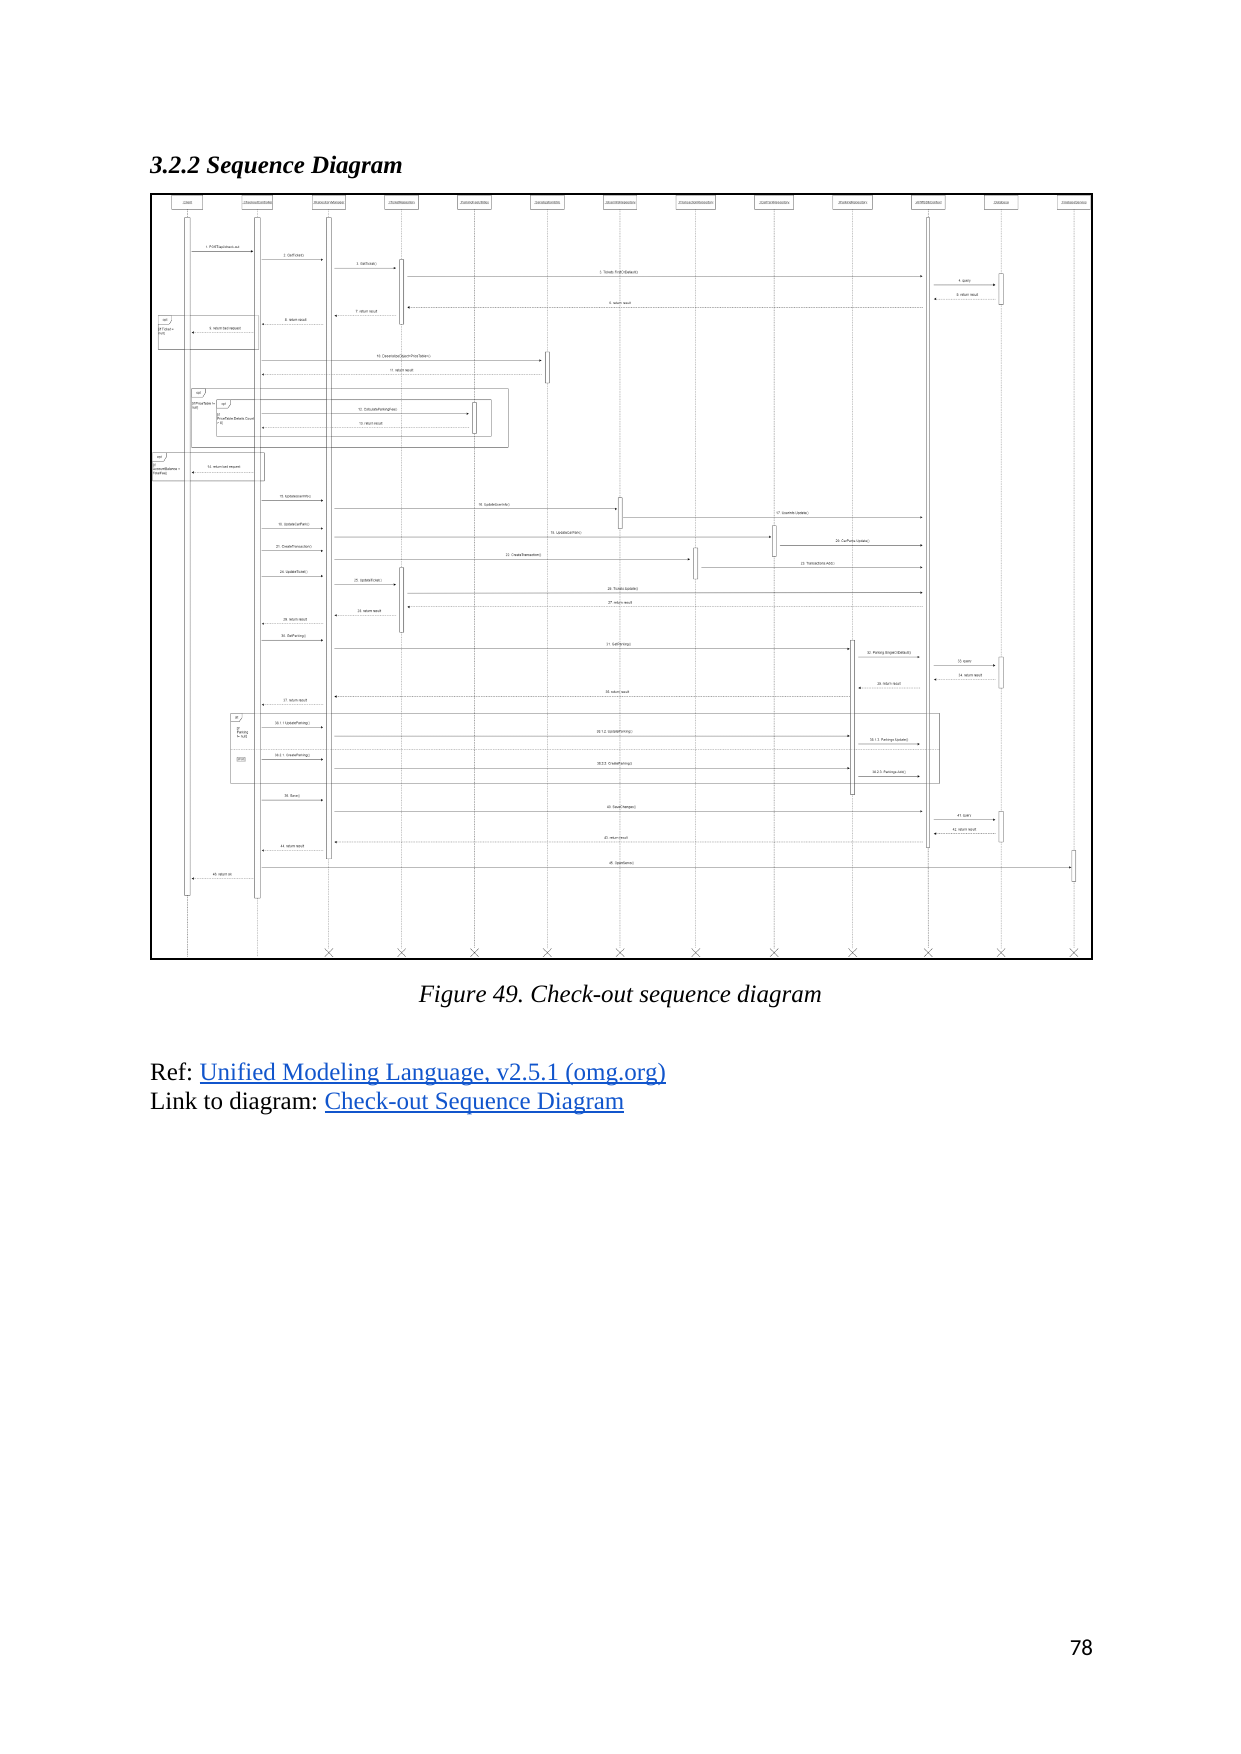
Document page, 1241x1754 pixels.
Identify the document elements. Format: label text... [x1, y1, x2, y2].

picture [152, 195, 1091, 958]
text Figure 49. Check-out sequence diagram [150, 979, 1093, 1007]
subtitle 3.2.2 Sequence Diagram [150, 150, 1093, 179]
text Ref: Unified Modeling Language, v2.5.1 (omg.org) [150, 1057, 1093, 1086]
text Link to diagram: Check-out Sequence Diagram [150, 1086, 1093, 1115]
